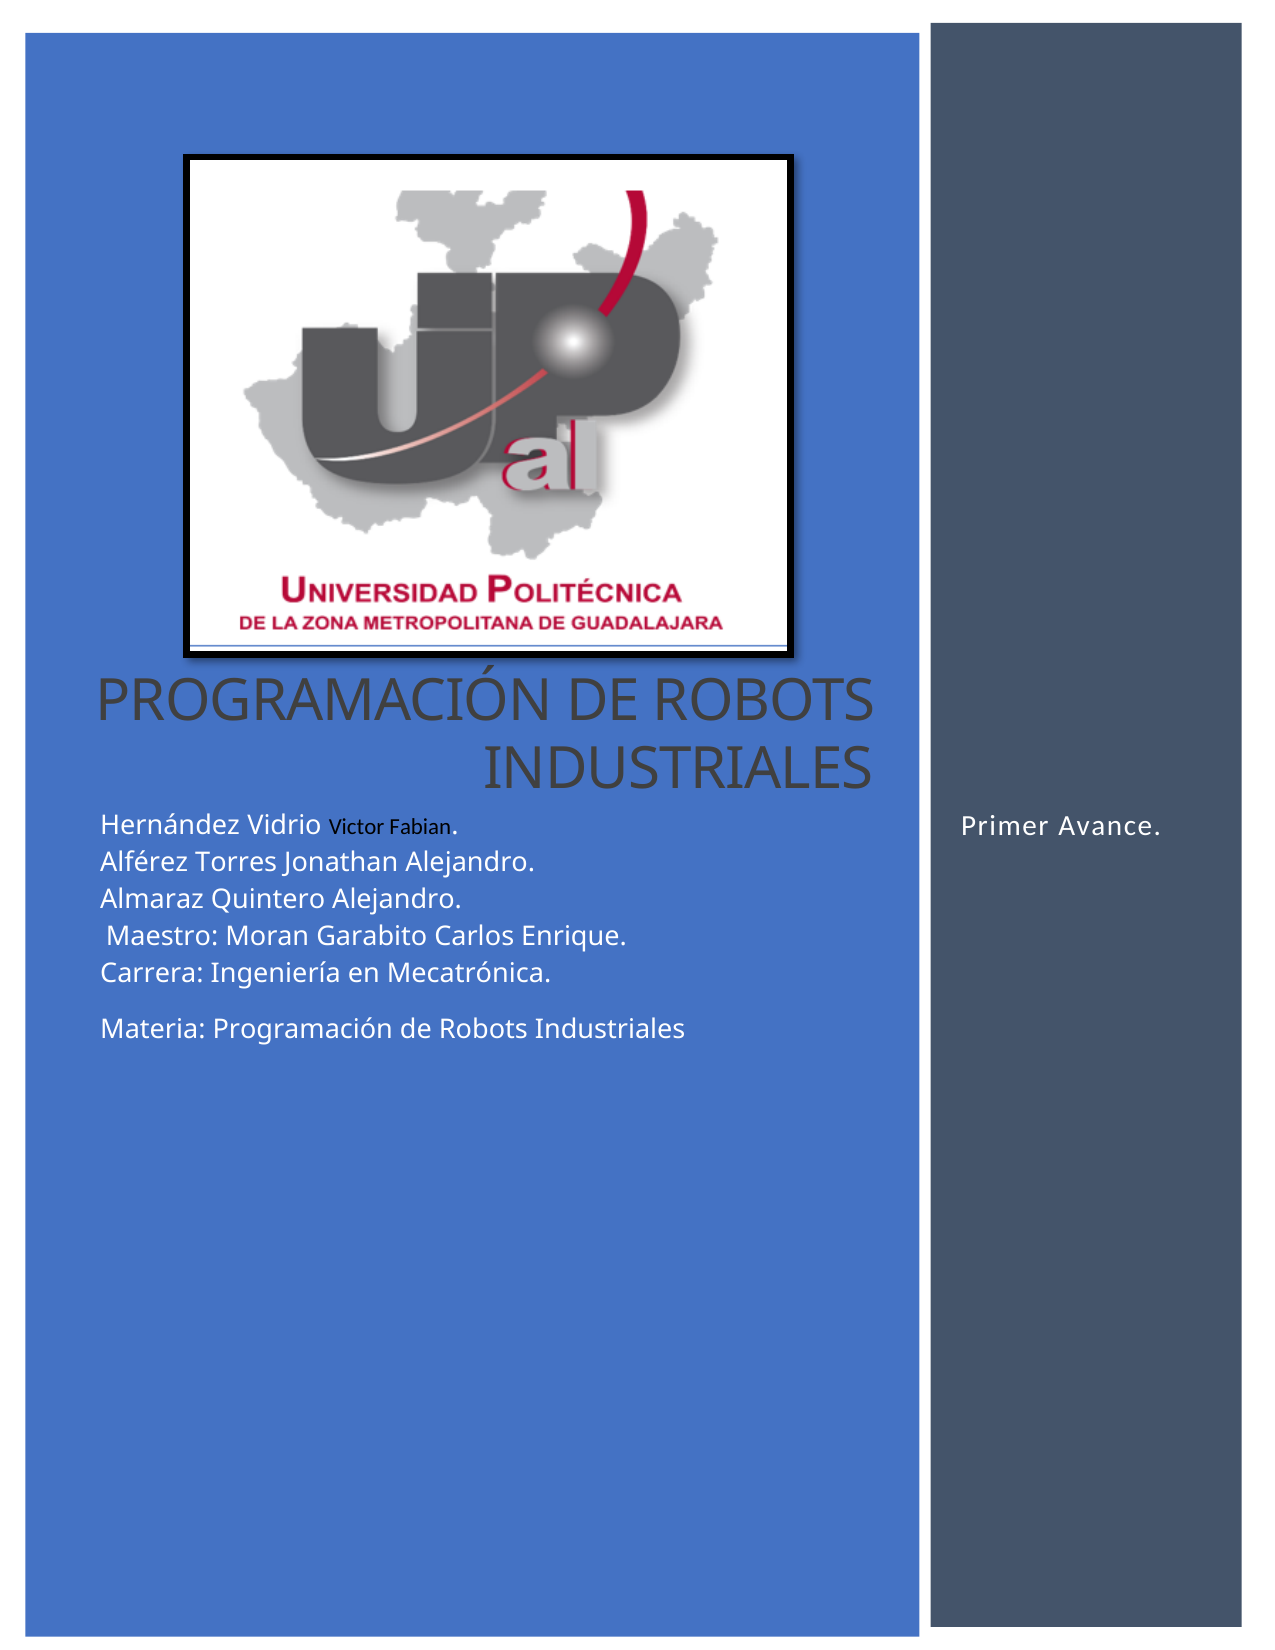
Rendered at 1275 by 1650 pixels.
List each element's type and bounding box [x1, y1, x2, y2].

picture [190, 160, 787, 651]
